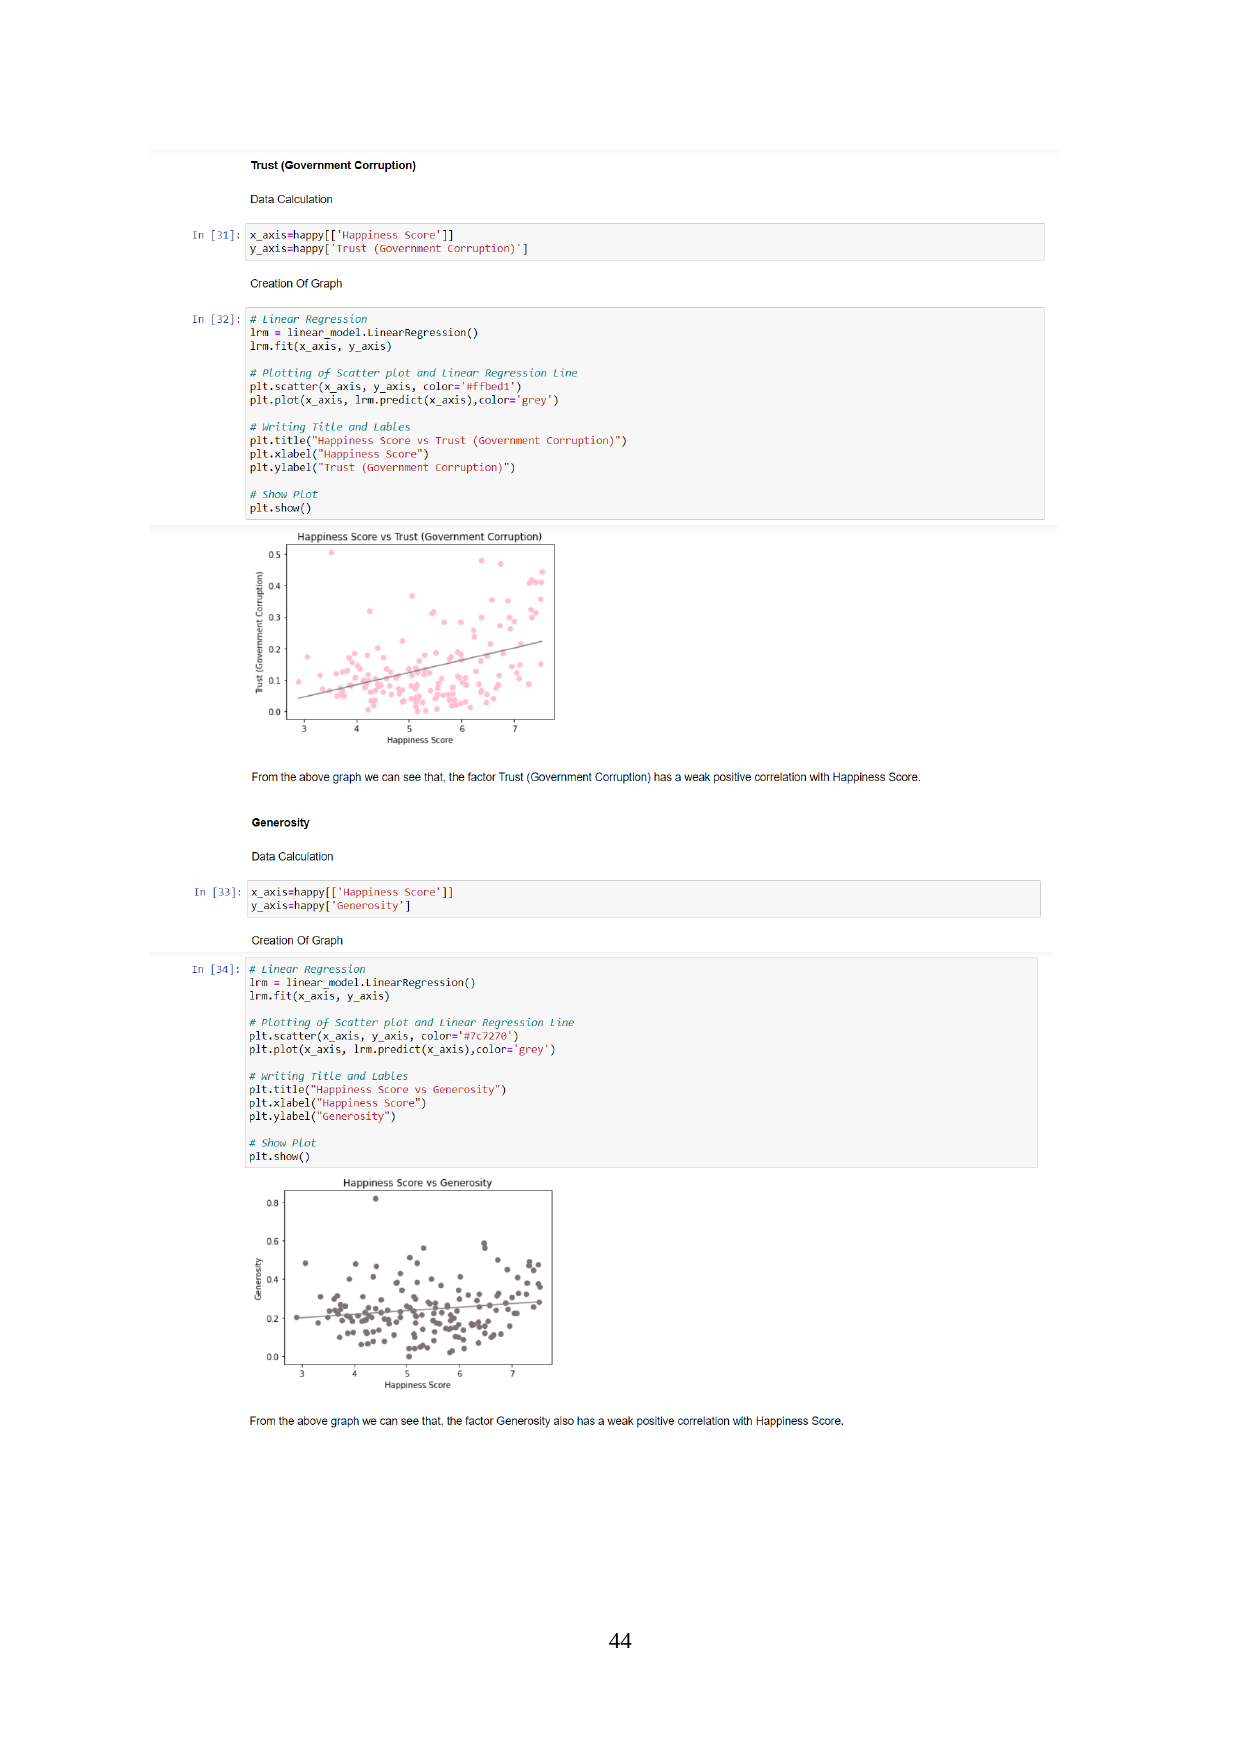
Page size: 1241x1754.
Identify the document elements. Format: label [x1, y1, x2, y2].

picture [150, 150, 1059, 1431]
